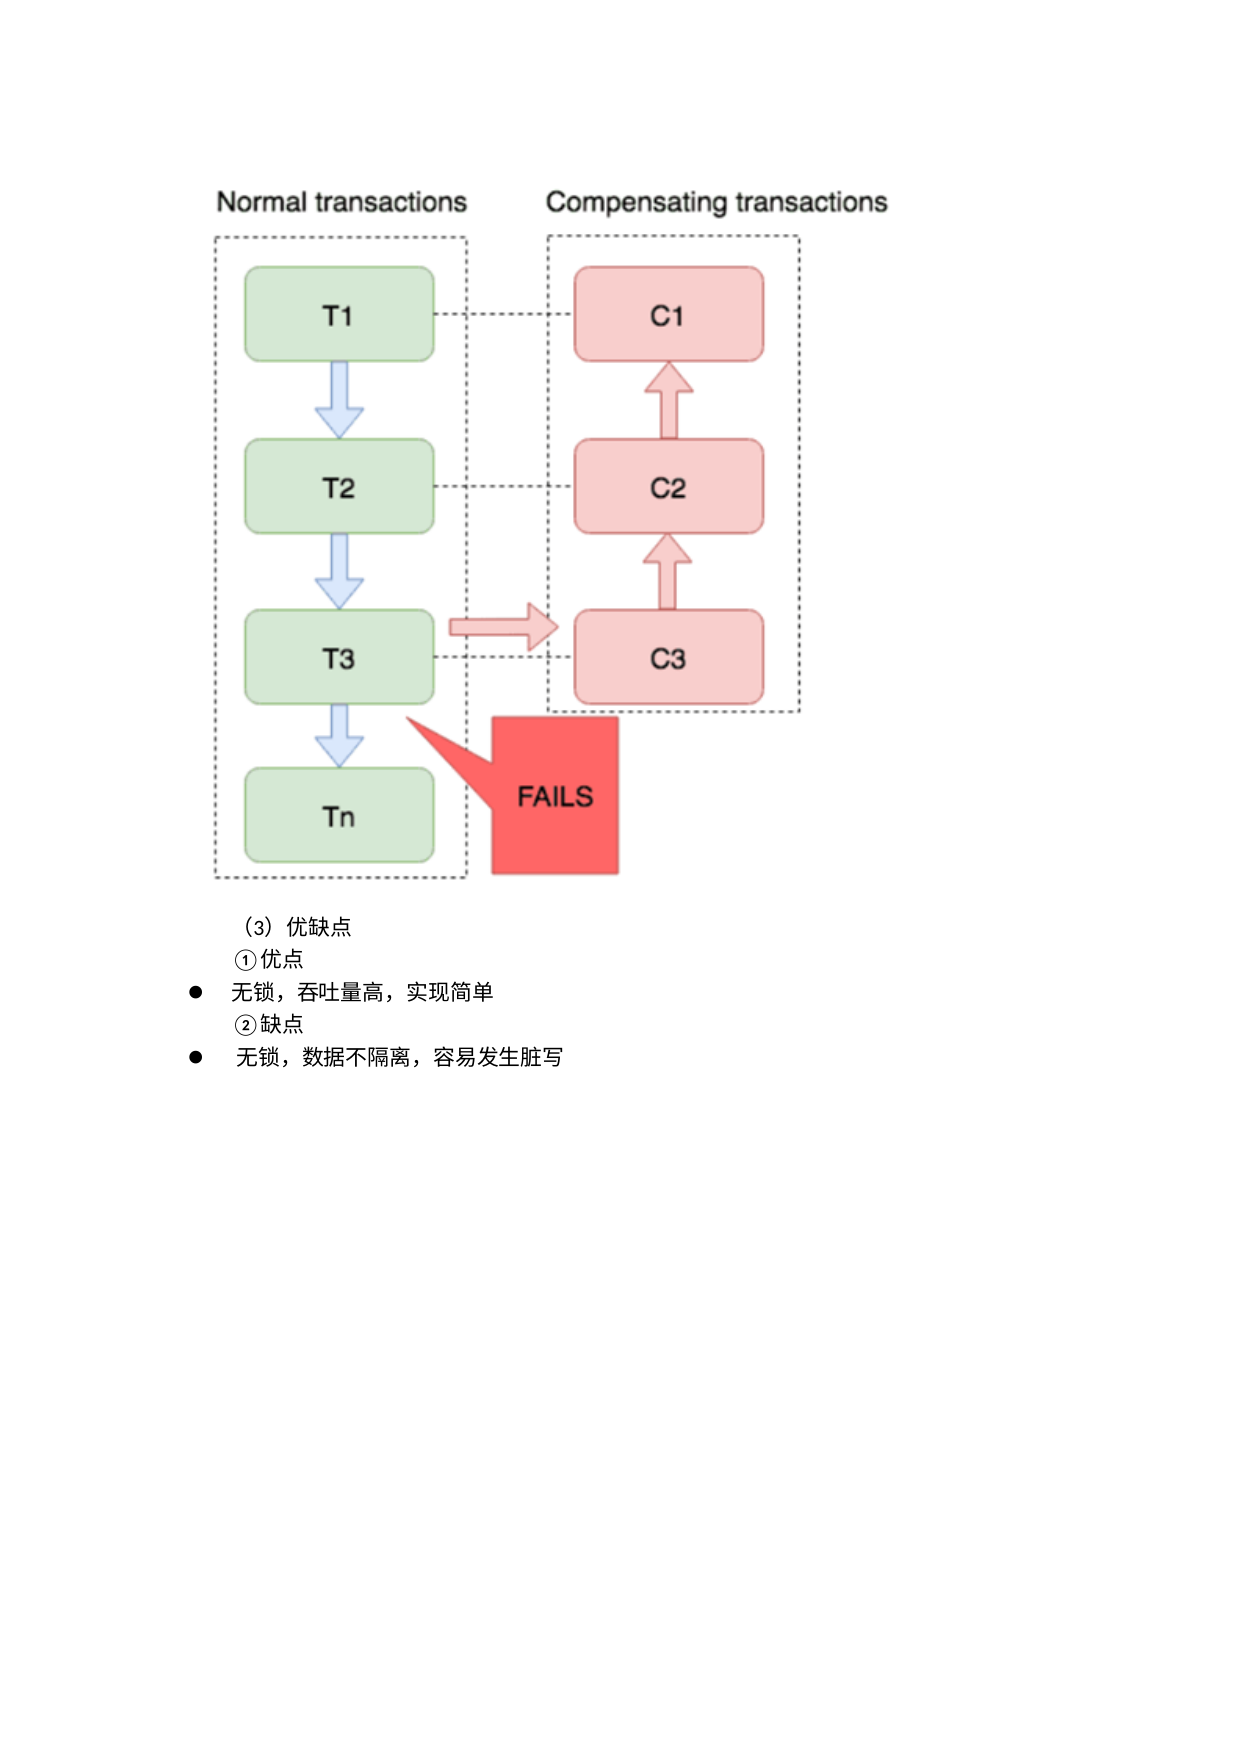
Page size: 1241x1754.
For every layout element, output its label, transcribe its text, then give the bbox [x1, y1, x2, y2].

list 优点 [187, 942, 1053, 974]
list 优缺点 [187, 909, 1053, 942]
list 无锁，吞吐量高，实现简单 [187, 974, 1053, 1007]
picture [187, 162, 893, 900]
list 缺点 [187, 1007, 1053, 1039]
list 无锁，数据不隔离，容易发生脏写 [187, 1039, 1053, 1072]
